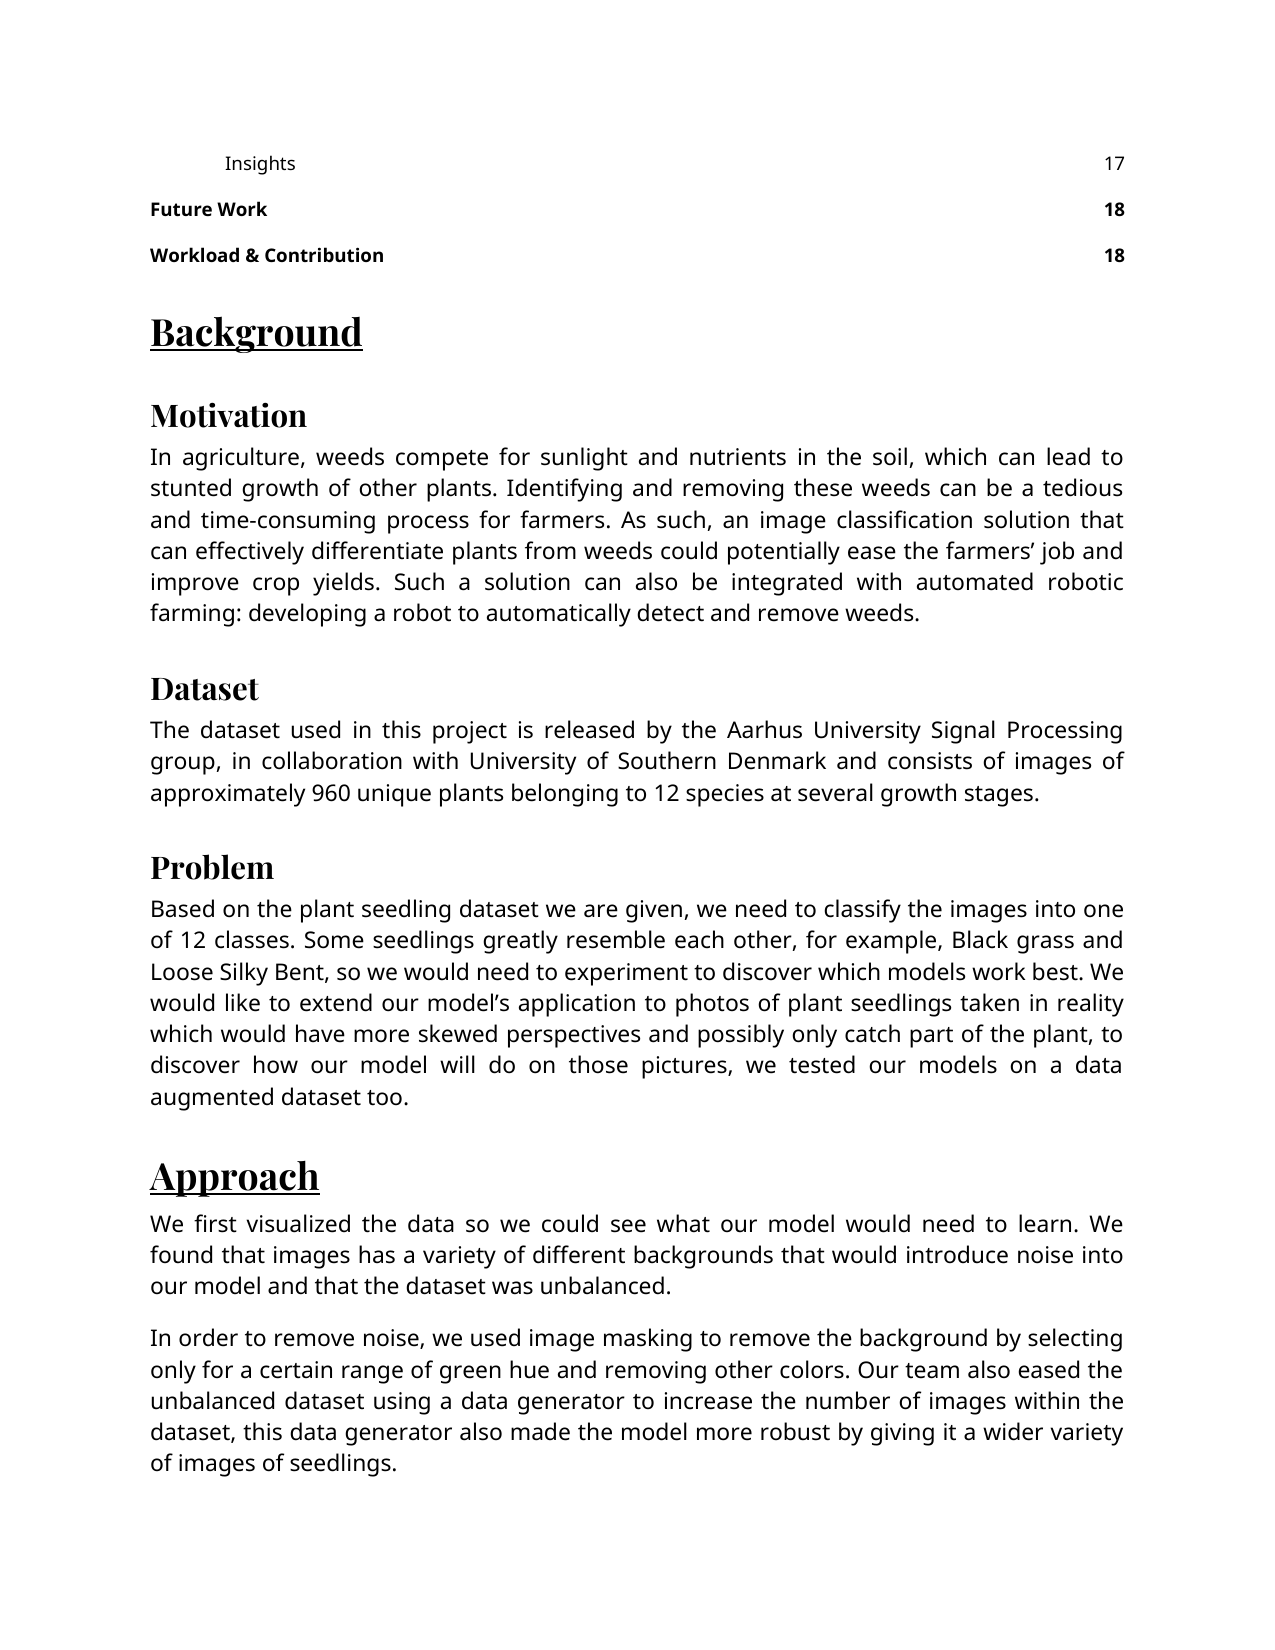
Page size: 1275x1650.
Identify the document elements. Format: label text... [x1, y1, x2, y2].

text We first visualized the data so we could see what our model would need to learn. We found that images has a variety of different backgrounds that would introduce noise into our model and that the dataset was unbalanced. [150, 1208, 1125, 1302]
text The dataset used in this project is released by the Aarhus University Signal Processing group, in collaboration with University of Southern Denmark and consists of images of approximately 960 unique plants belonging to 12 species at several growth stages. [150, 714, 1125, 808]
text In agriculture, weeds compete for sunlight and nutrients in the soil, which can lead to stunted growth of other plants. Identifying and removing these weeds can be a tedious and time-consuming process for farmers. As such, an image classification solution that can effectively differentiate plants from weeds could potentially ease the farmers’ job and improve crop yields. Such a solution can also be integrated with automated robotic farming: developing a robot to automatically detect and remove weeds. [150, 441, 1125, 629]
subtitle Problem [150, 845, 1125, 887]
subtitle Approach [150, 1149, 1125, 1199]
subtitle Motivation [150, 393, 1125, 435]
subtitle Dataset [150, 666, 1125, 708]
subtitle Background [150, 306, 1125, 356]
text Based on the plant seedling dataset we are given, we need to classify the images into one of 12 classes. Some seedlings greatly resemble each other, for example, Black grass and Loose Silky Bent, so we would need to experiment to discover which models work best. We would like to extend our model’s application to photos of plant seedlings taken in reality which would have more skewed perspectives and possibly only catch part of the plant, to discover how our model will do on those pictures, we tested our models on a data augmented dataset too. [150, 893, 1125, 1112]
text In order to remove noise, we used image masking to remove the background by selecting only for a certain range of green hue and removing other colors. Our team also eased the unbalanced dataset using a data generator to increase the number of images within the dataset, this data generator also made the model more robust by giving it a wider variety of images of seedlings. [150, 1322, 1125, 1479]
